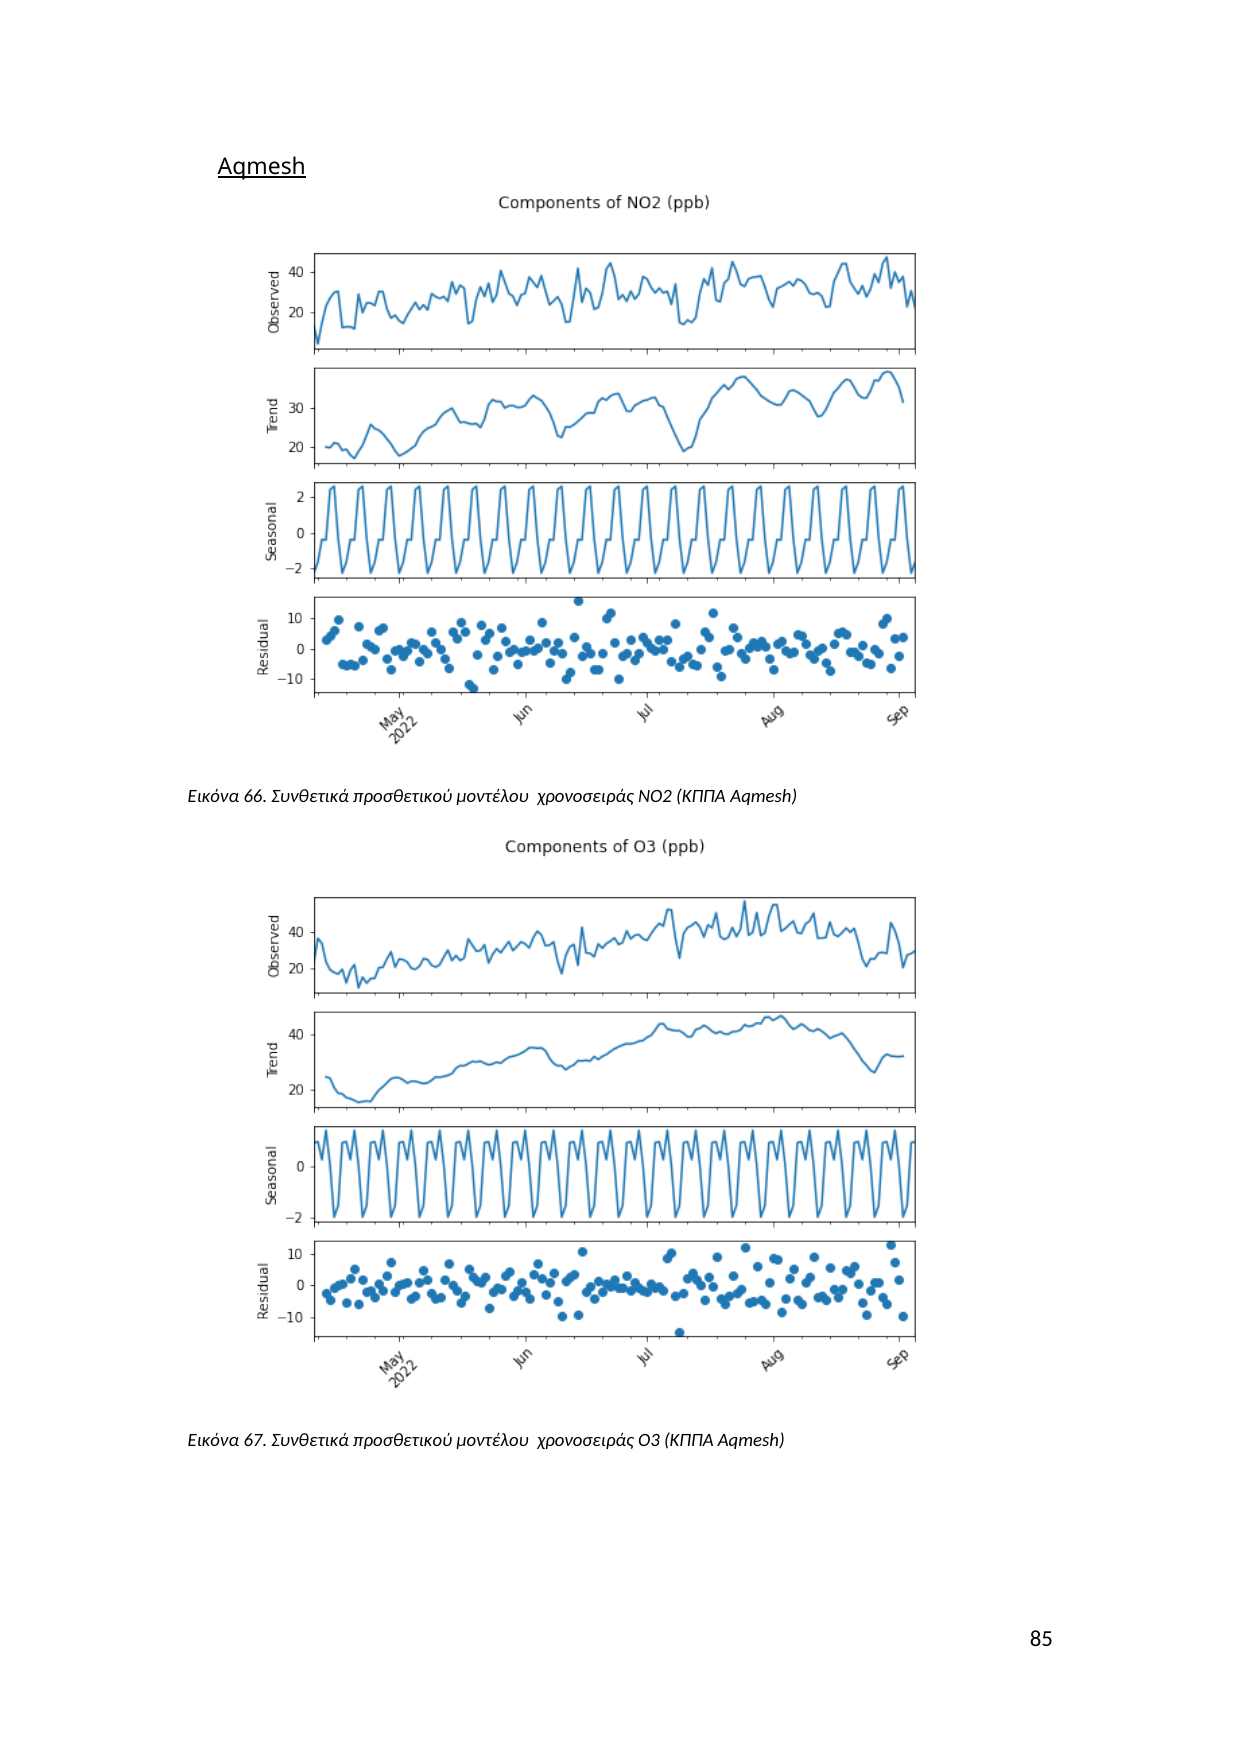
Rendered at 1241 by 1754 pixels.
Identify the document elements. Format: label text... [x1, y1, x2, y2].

text Εικόνα 67. Συνθετικά προσθετικού μοντέλου χρονοσειράς O3 (ΚΠΠΑ Aqmesh) [187, 1428, 1053, 1451]
text Εικόνα 66. Συνθετικά προσθετικού μοντέλου χρονοσειράς ΝΟ2 (ΚΠΠΑ Aqmesh) [187, 784, 1053, 807]
subtitle Aqmesh [187, 150, 1053, 181]
picture [217, 827, 993, 1409]
picture [217, 183, 993, 765]
